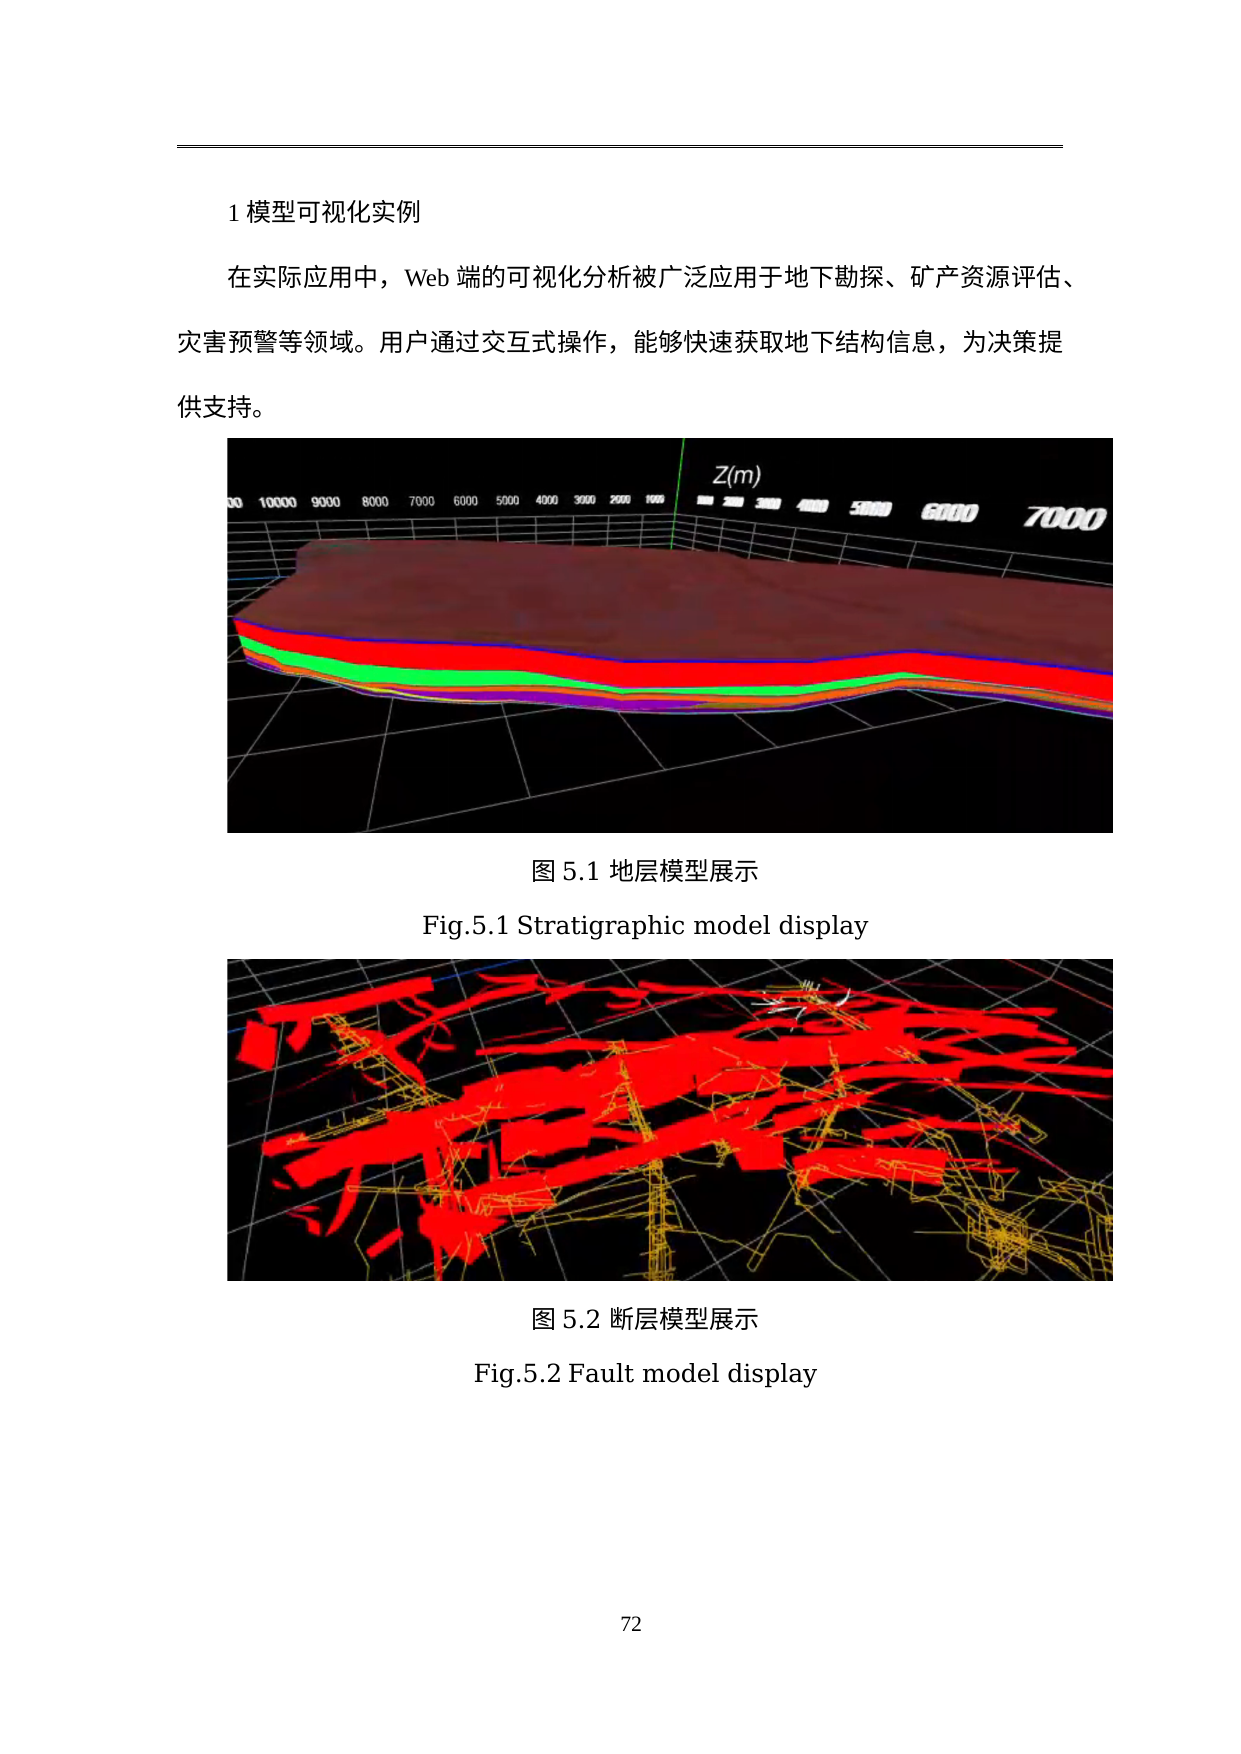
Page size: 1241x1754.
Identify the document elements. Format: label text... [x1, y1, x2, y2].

picture [227, 959, 1113, 1281]
text Fig.5.1 Stratigraphic model display [177, 909, 1063, 939]
text 1 模型可视化实例 [177, 178, 1063, 243]
text Fig.5.2 Fault model display [177, 1358, 1063, 1388]
picture [227, 438, 1113, 833]
text 在实际应用中，Web 端的可视化分析被广泛应用于地下勘探、矿产资源评估、灾害预警等领域。用户通过交互式操作，能够快速获取地下结构信息，为决策提供支持。 [177, 243, 1063, 438]
text 图 5.2 断层模型展示 [177, 1300, 1063, 1336]
text 图 5.1 地层模型展示 [177, 852, 1063, 888]
